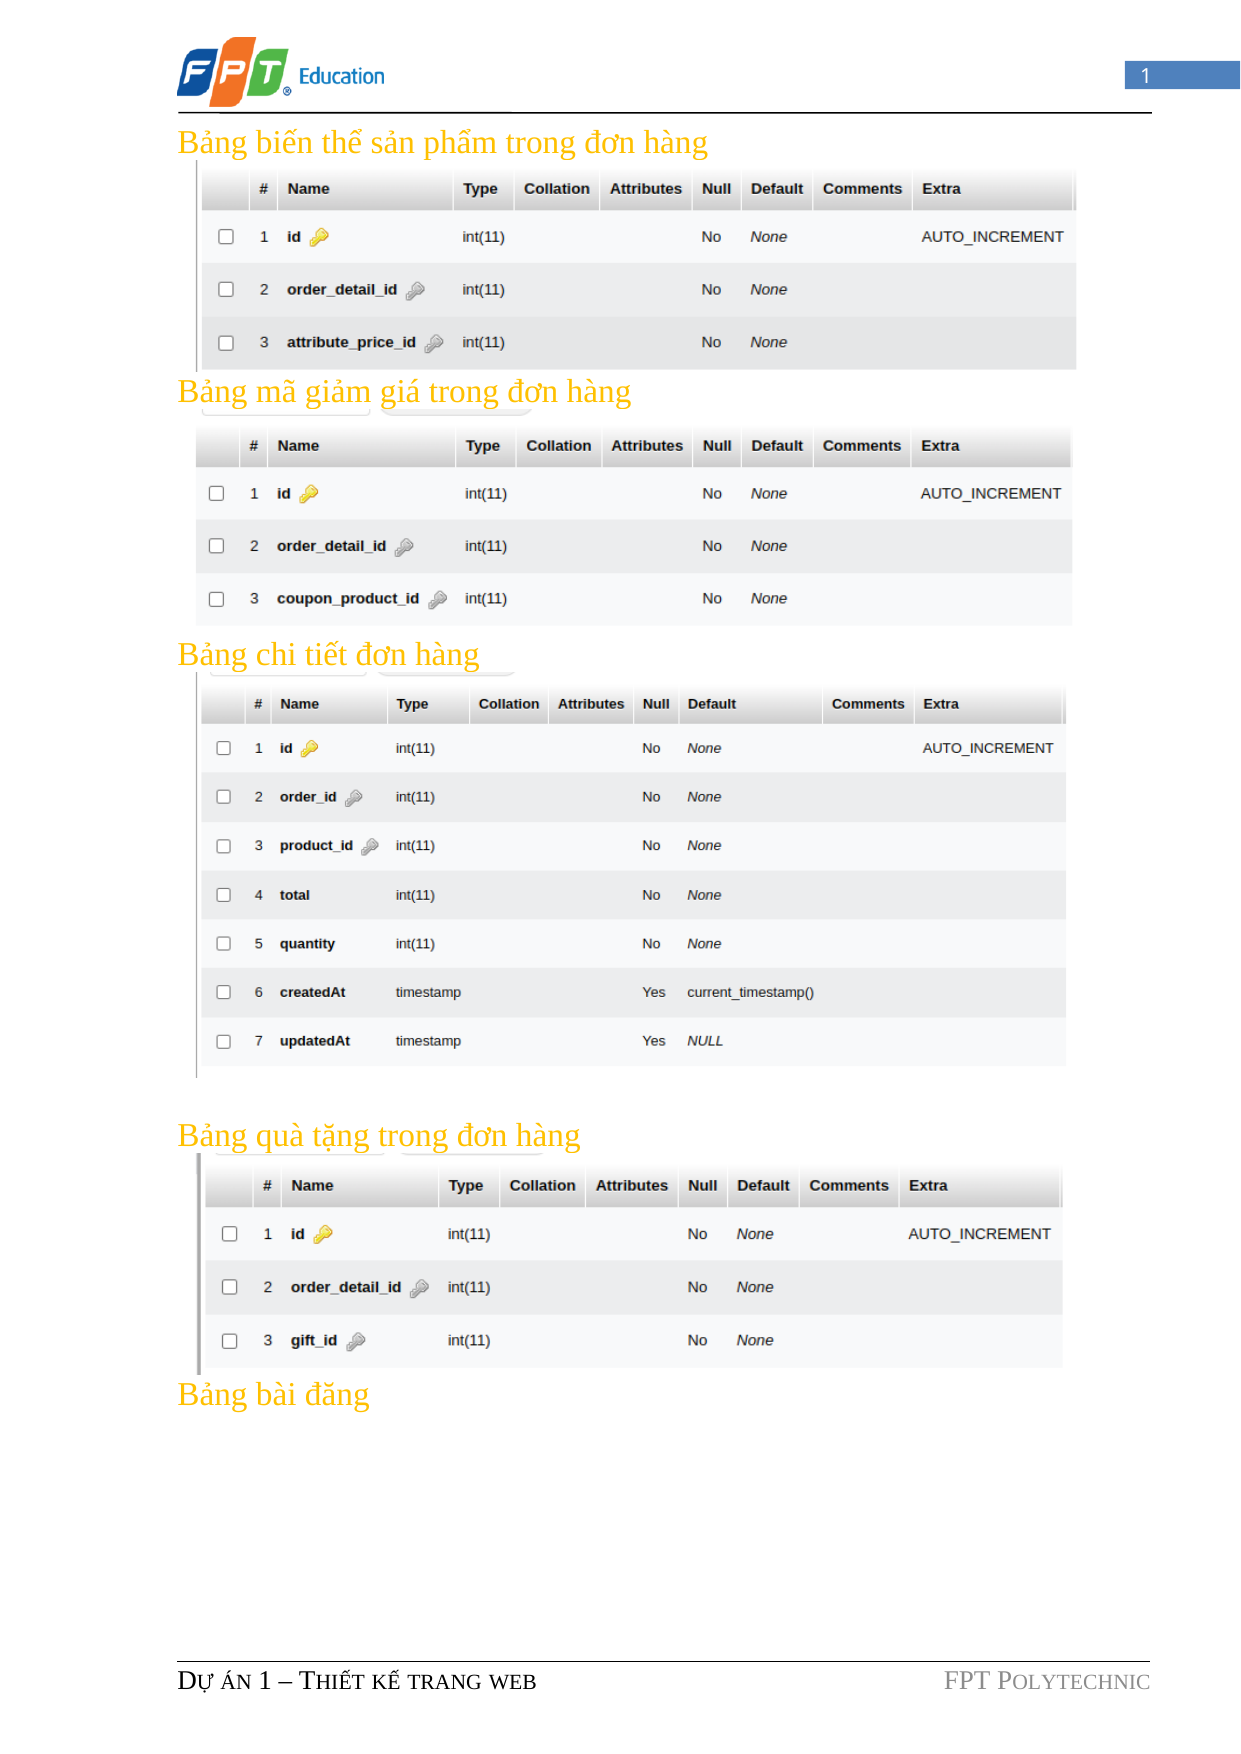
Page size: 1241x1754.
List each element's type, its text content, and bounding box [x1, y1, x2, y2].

text Bảng mã giảm giá trong đơn hàng [177, 371, 1150, 410]
picture [177, 37, 387, 107]
text Bảng bài đăng [177, 1374, 1150, 1412]
text Bảng chi tiết đơn hàng [177, 634, 1150, 673]
text Bảng biến thể sản phẩm trong đơn hàng [177, 122, 1150, 161]
text Bảng quà tặng trong đơn hàng [177, 1116, 1150, 1154]
